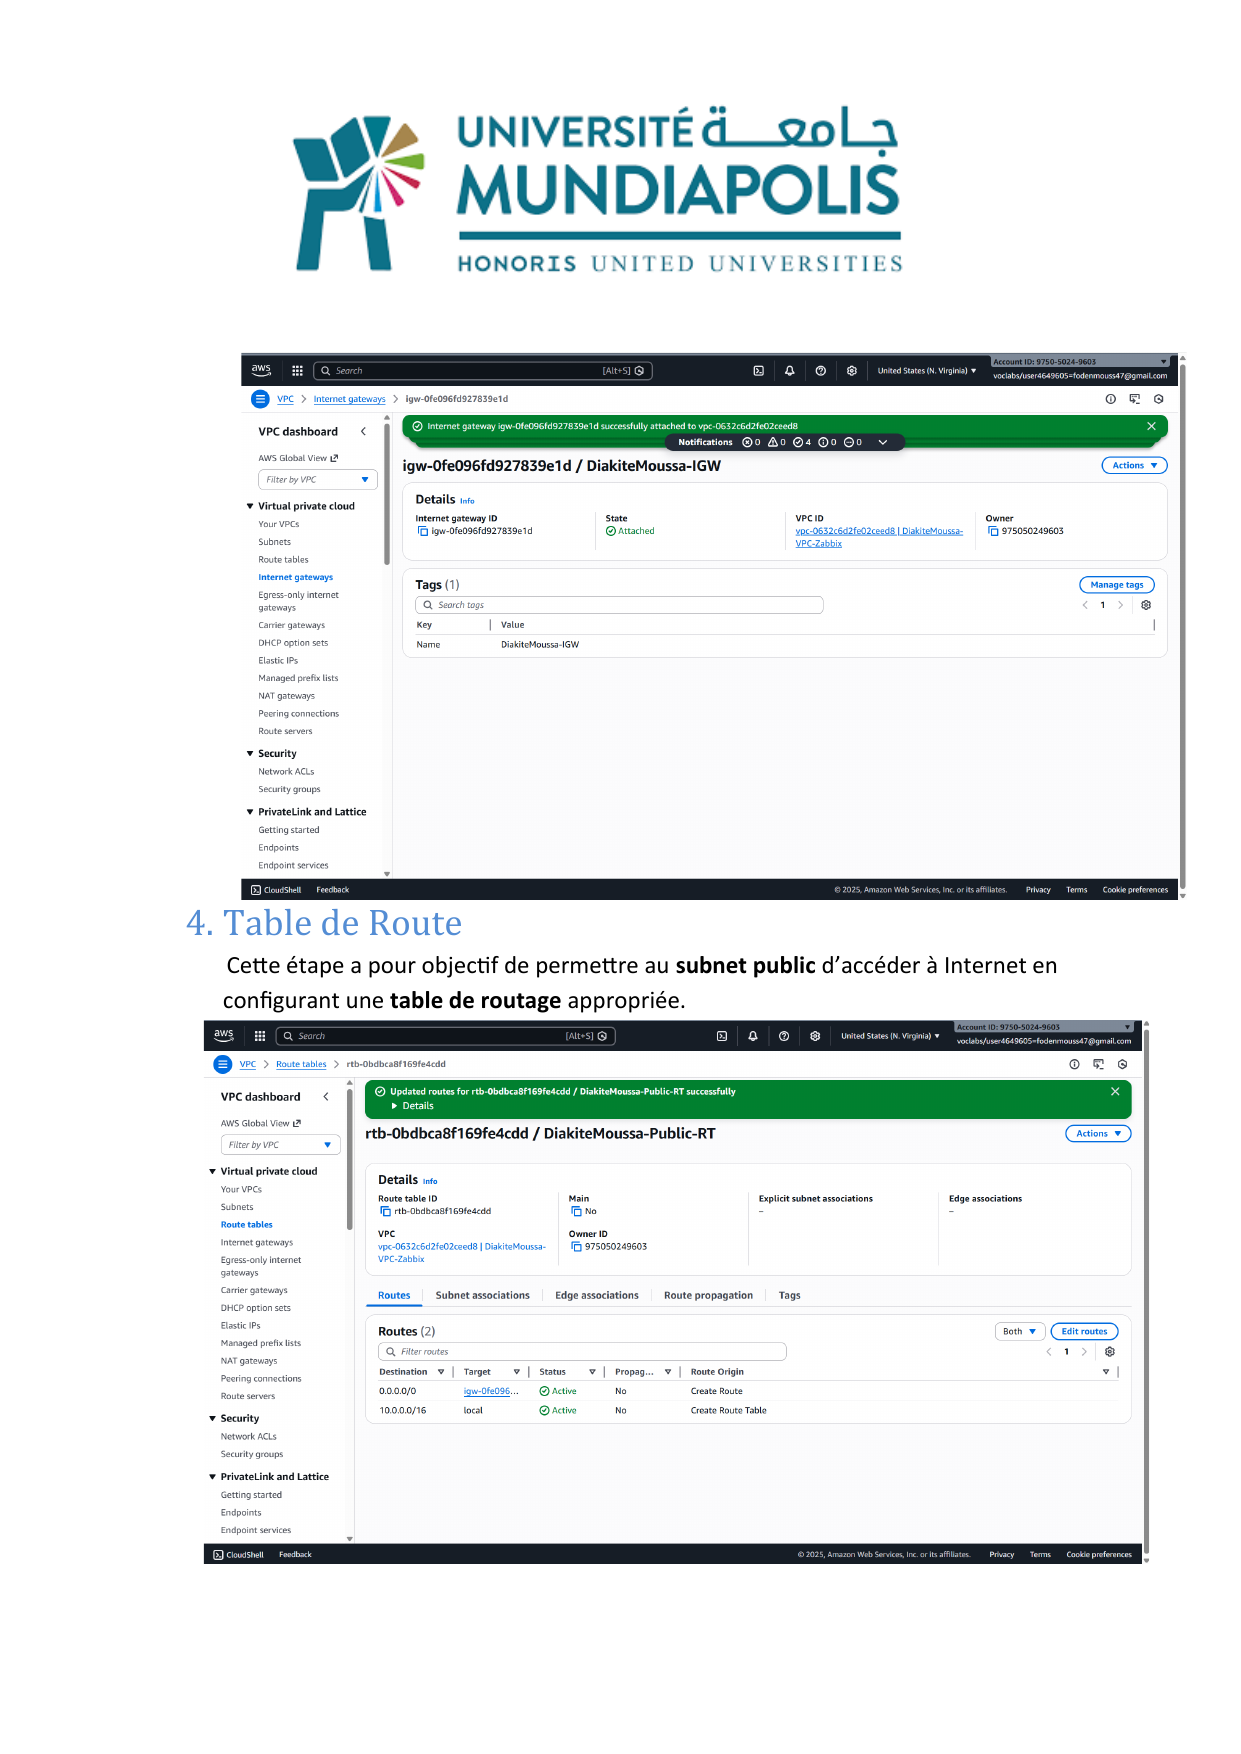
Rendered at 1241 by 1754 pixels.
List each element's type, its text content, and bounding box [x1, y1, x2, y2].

list Table de Route [185, 899, 1093, 943]
picture [283, 91, 912, 287]
list Cette étape a pour objectif de permettre au subnet public d’accéder à Internet en configurant une table de routage appropriée. [185, 950, 1093, 1016]
